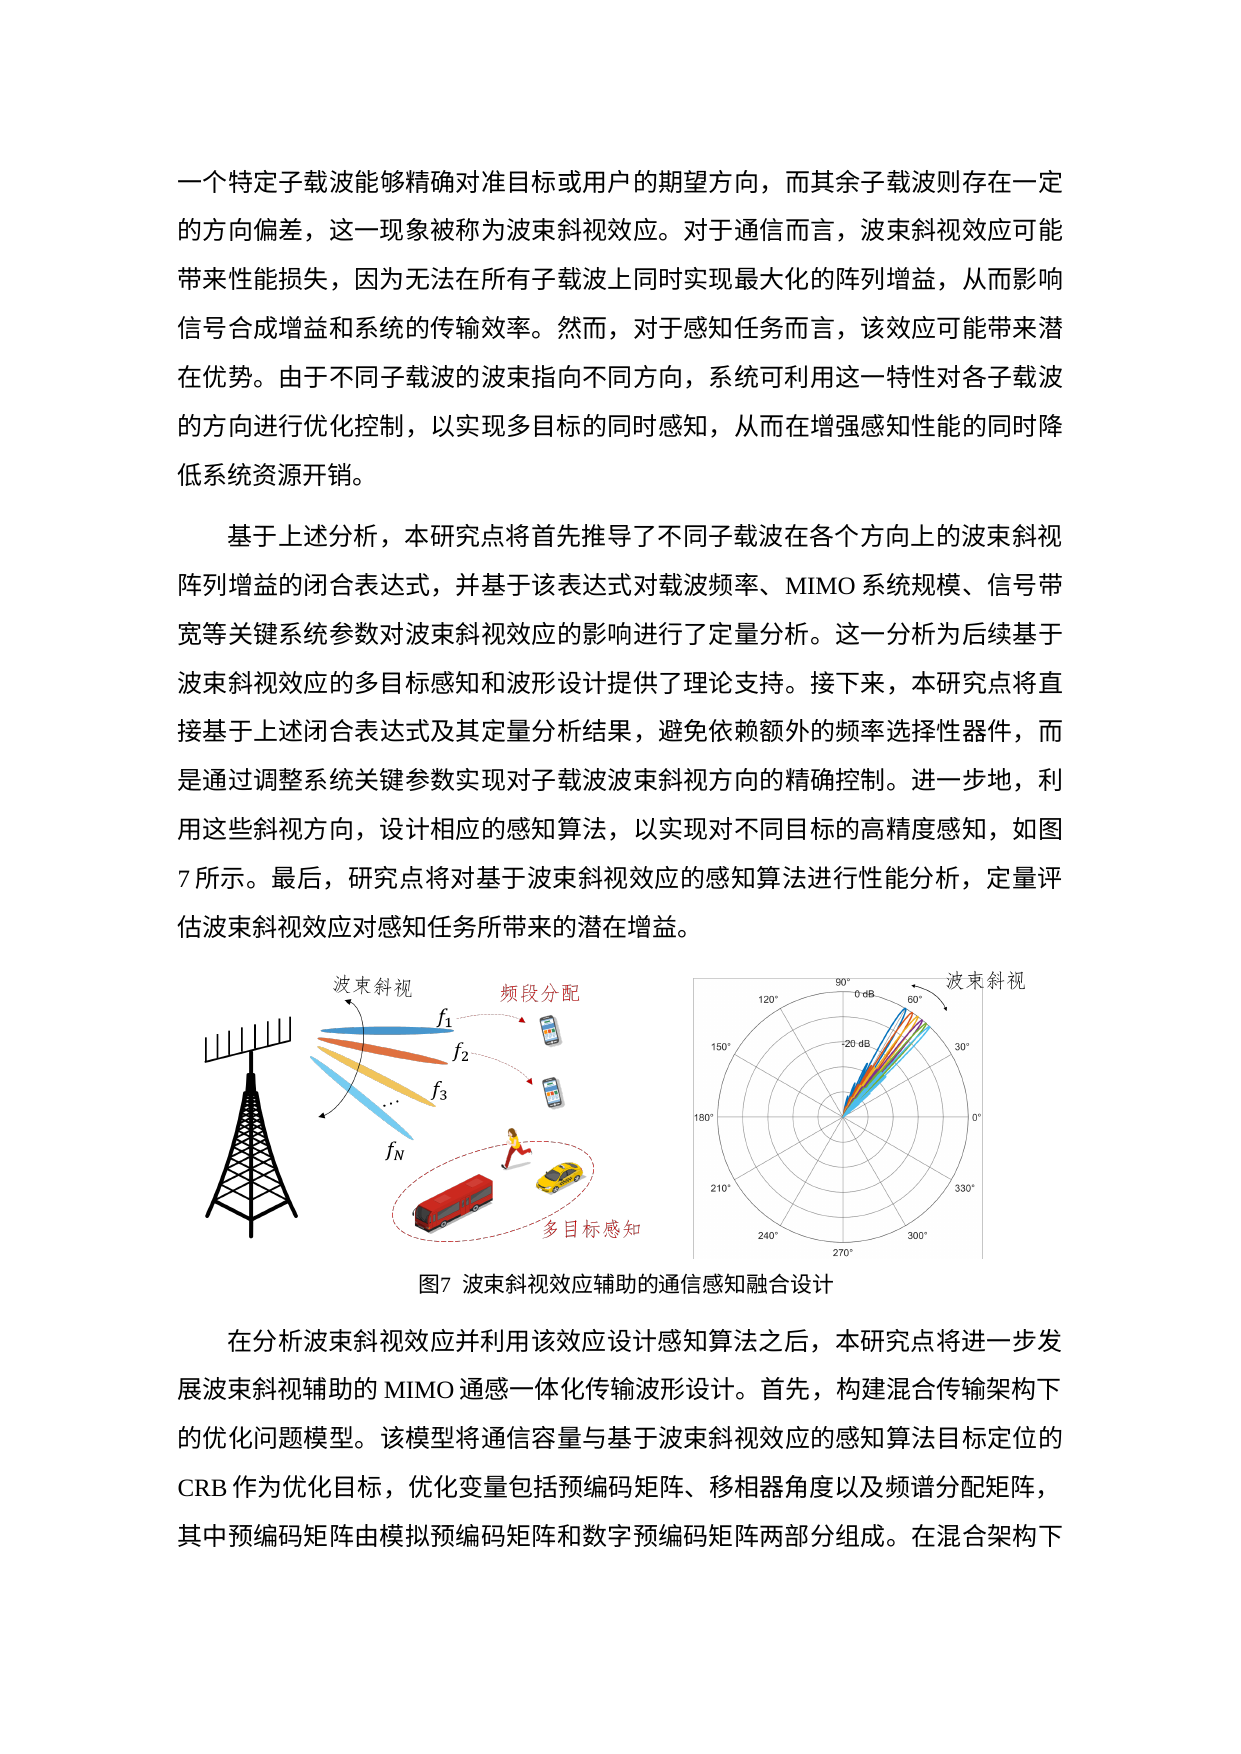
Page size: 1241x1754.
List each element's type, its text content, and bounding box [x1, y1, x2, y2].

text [177, 1321, 1063, 1553]
text 波束斜视效应辅助的通信感知融合设计 [188, 1267, 1063, 1299]
text 基于上述分析，本研究点将首先推导了不同子载波在各个方向上的波束斜视阵列增益的闭合表达式，并基于该表达式对载波频率、MIMO系统规模、信号带宽等关键系统参数对波束斜视效应的影响进行了定量分析。这一分析为后续基于波束斜视效应的多目标感知和波形设计提供了理论支持。接下来，本研究点将直接基于上述闭合表达式及其定量分析结果，避免依赖额外的频率选择性器件，而是通过调整系统关键参数实现对子载波波束斜视方向的精确控制。进一步地，利用这些斜视方向，设计相应的感知算法，以实现对不同目标的高精度感知，如图 7所示。最后，研究点将对基于波束斜视效应的感知算法进行性能分析，定量评估波束斜视效应对感知任务所带来的潜在增益。 [177, 516, 1063, 943]
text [177, 162, 1063, 491]
picture [203, 960, 1038, 1259]
